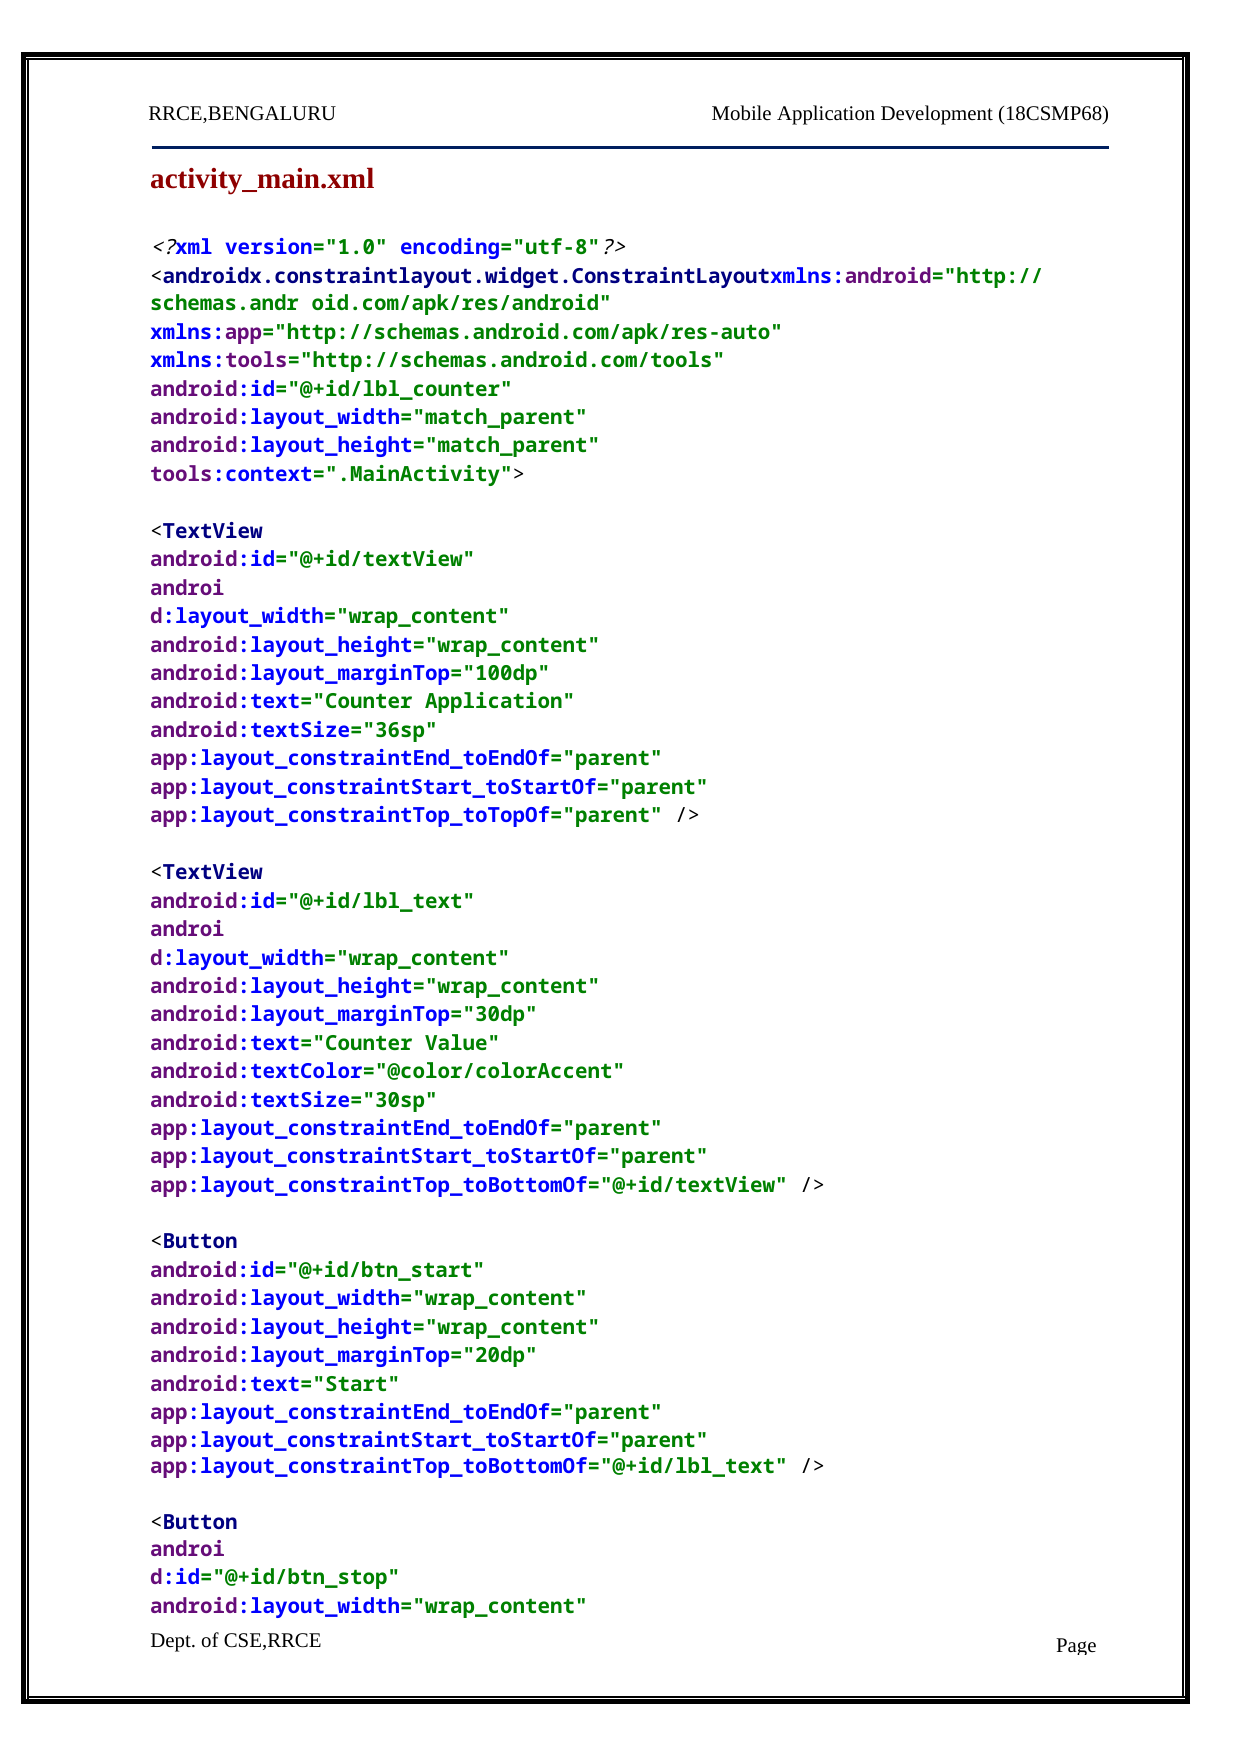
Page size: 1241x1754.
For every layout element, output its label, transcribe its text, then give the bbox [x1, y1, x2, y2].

text app:layout_constraintTop_toBottomOf="@+id/lbl_text" /> [150, 1454, 1138, 1478]
text android:layout_width="wrap_content" android:layout_height="wrap_content" android:layout_marginTop="20dp" android:text="Start" app:layout_constraintEnd_toEndOf="parent" app:layout_constraintStart_toStartOf="parent" [150, 1283, 728, 1454]
text <TextView android:id="@+id/textView" android:layout_width="wrap_content" [150, 516, 551, 630]
text <Button android:id="@+id/btn_stop" [150, 1507, 449, 1591]
text app:layout_constraintTop_toBottomOf="@+id/textView" /> [150, 1170, 1138, 1198]
text xmlns:app="http://schemas.android.com/apk/res-auto" xmlns:tools="http://schemas.android.com/tools" android:id="@+id/lbl_counter" android:layout_width="match_parent" android:layout_height="match_parent" tools:context=".MainActivity"> [150, 317, 793, 487]
text android:layout_height="wrap_content" android:layout_marginTop="30dp" android:text="Counter Value" android:textColor="@color/colorAccent" android:textSize="30sp" app:layout_constraintEnd_toEndOf="parent" app:layout_constraintStart_toStartOf="parent" [150, 971, 728, 1170]
text <TextView android:id="@+id/lbl_text" android:layout_width="wrap_content" [150, 857, 551, 971]
text activity_main.xml [150, 161, 1138, 194]
text android:layout_height="wrap_content" android:layout_marginTop="100dp" android:text="Counter Application" android:textSize="36sp" app:layout_constraintEnd_toEndOf="parent" app:layout_constraintStart_toStartOf="parent" app:layout_constraintTop_toTopOf="parent" /> [150, 630, 728, 829]
text <Button android:id="@+id/btn_start" [150, 1227, 495, 1283]
text <?xml version="1.0" encoding="utf-8"?> [150, 232, 1138, 260]
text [150, 1591, 709, 1619]
text <androidx.constraintlayout.widget.ConstraintLayoutxmlns:android="http://schemas.andr oid.com/apk/res/android" [150, 261, 1138, 317]
